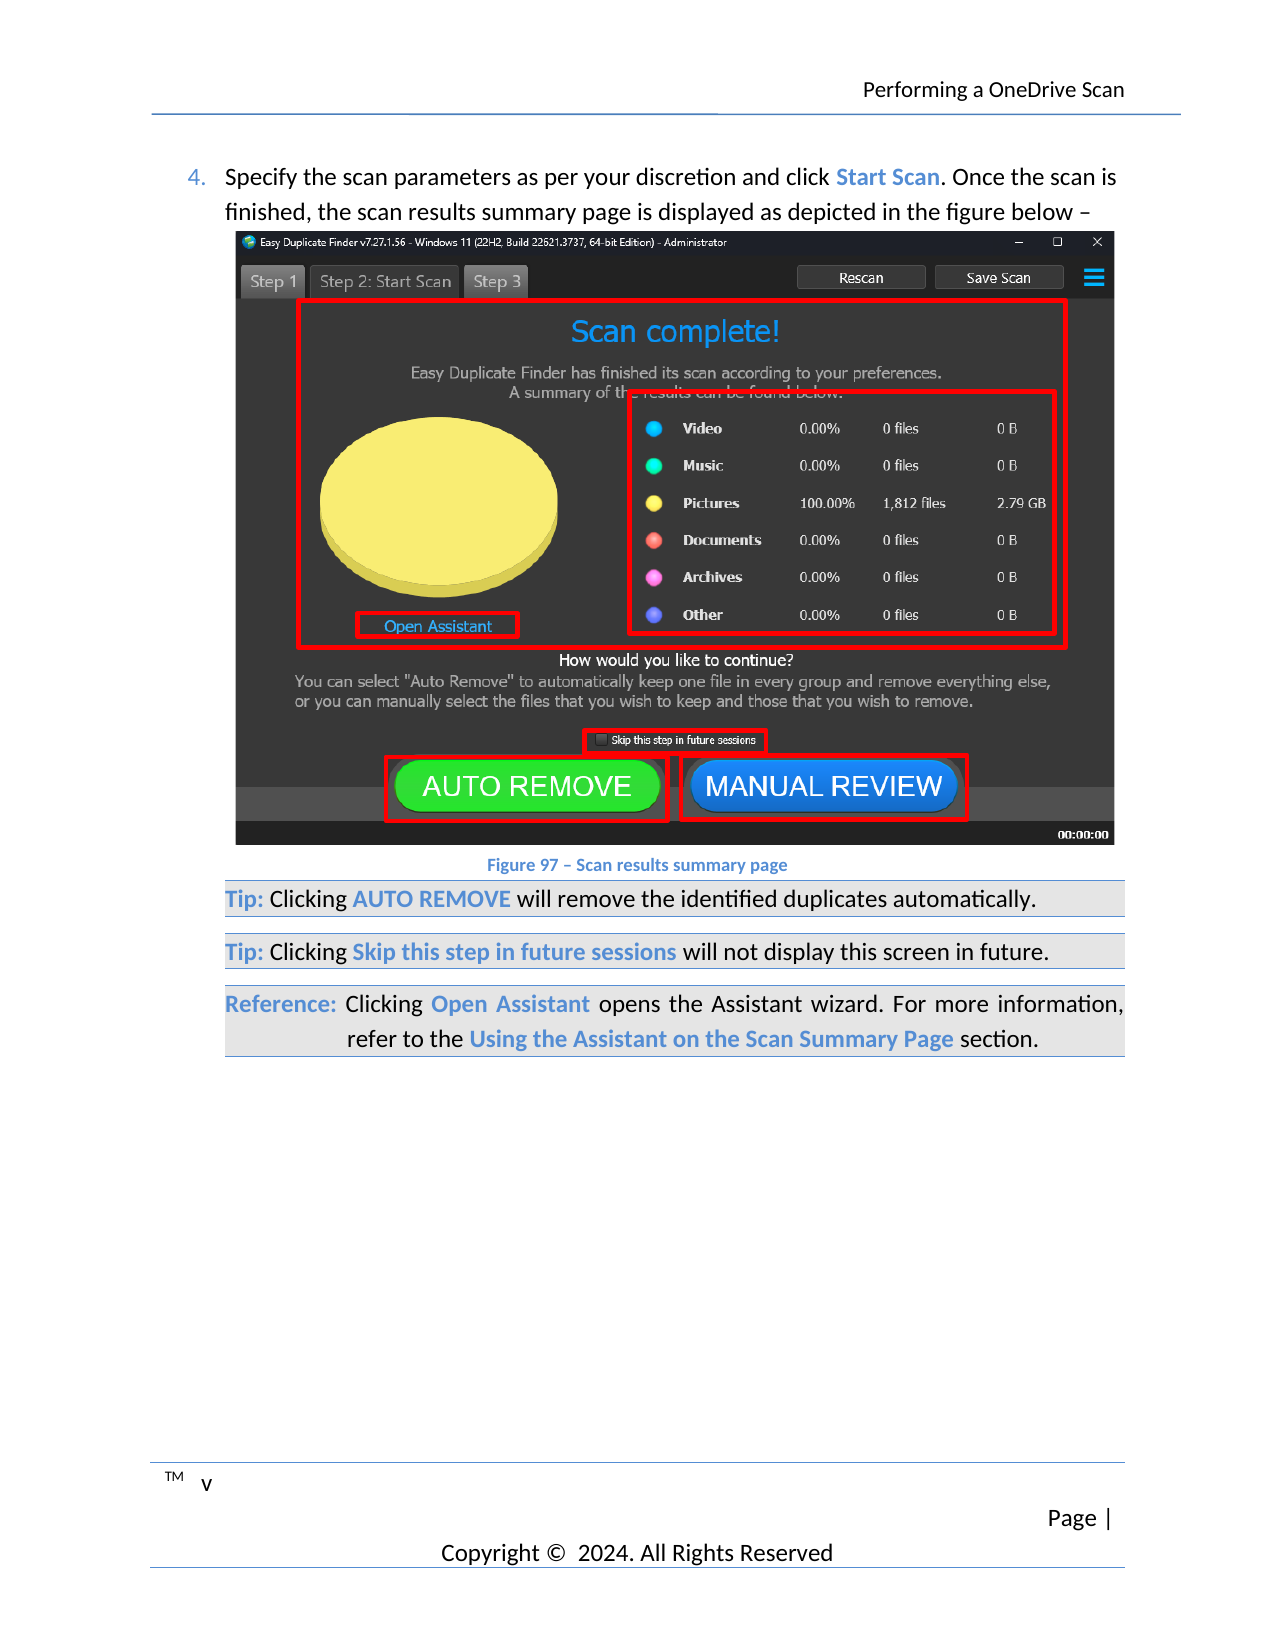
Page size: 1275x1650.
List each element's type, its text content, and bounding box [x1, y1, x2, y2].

text Tip: Clicking Skip this step in future sessions will not display this screen in future. [225, 934, 1125, 968]
picture [235, 231, 1115, 845]
text Reference: Clicking Open Assistant opens the Assistant wizard. For more information, refer to the Using the Assistant on the Scan Summary Page section. [225, 986, 1125, 1056]
text Figure 97 – Scan results summary page [150, 853, 1125, 876]
list Specify the scan parameters as per your discretion and click Start Scan. Once the scan is finished, the scan results summary page is displayed as depicted in the figure below – [187, 161, 1125, 227]
text Tip: Clicking AUTO REMOVE will remove the identified duplicates automatically. [225, 881, 1125, 916]
